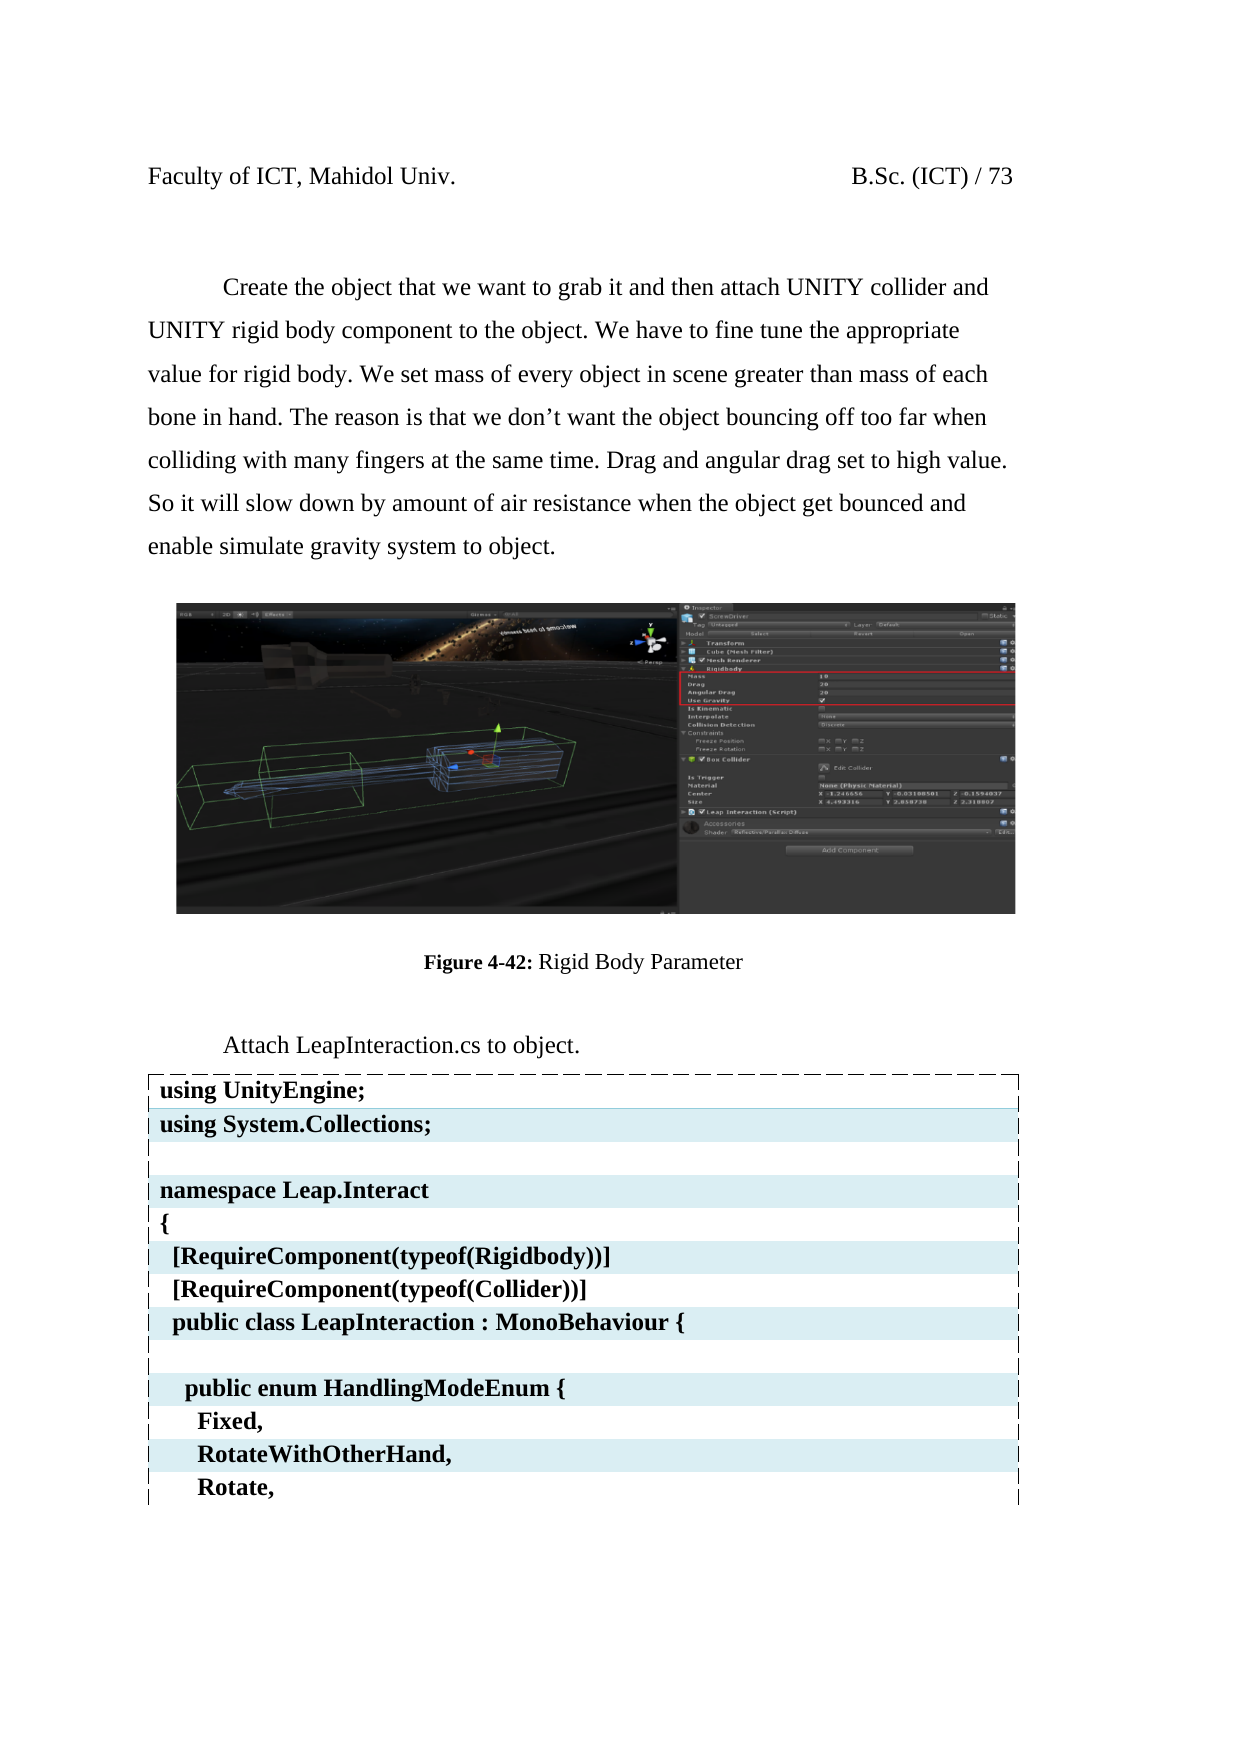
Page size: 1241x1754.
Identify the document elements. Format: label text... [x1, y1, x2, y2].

table_cell [RequireComponent(typeof(Rigidbody))] [148, 1241, 1018, 1274]
text Attach LeapInteraction.cs to object. [148, 1031, 1019, 1059]
table_cell public class LeapInteraction : MonoBehaviour { [148, 1307, 1018, 1340]
table_cell [148, 1142, 1018, 1175]
table_header using UnityEngine; [148, 1074, 1018, 1108]
table_cell Fixed, [148, 1406, 1018, 1439]
table_cell [RequireComponent(typeof(Collider))] [148, 1274, 1018, 1307]
table_cell RotateWithOtherHand, [148, 1439, 1018, 1472]
picture [175, 603, 1016, 913]
table_cell [148, 1340, 1018, 1373]
table_cell { [148, 1208, 1018, 1241]
table_cell Rotate, [148, 1472, 1018, 1505]
table_cell public enum HandlingModeEnum { [148, 1373, 1018, 1406]
table_cell namespace Leap.Interact [148, 1175, 1018, 1208]
text Create the object that we want to grab it and then attach UNITY collider and UNITY rigid body component to the object. We have to fine tune the appropriate value for rigid body. We set mass of every object in scene greater than mass of each bone in hand. The reason is that we don’t want the object bouncing off too far when colliding with many fingers at the same time. Drag and angular drag set to high value. So it will slow down by amount of air resistance when the object get bounced and enable simulate gravity system to object. [148, 272, 1019, 560]
table_cell using System.Collections; [148, 1109, 1018, 1142]
